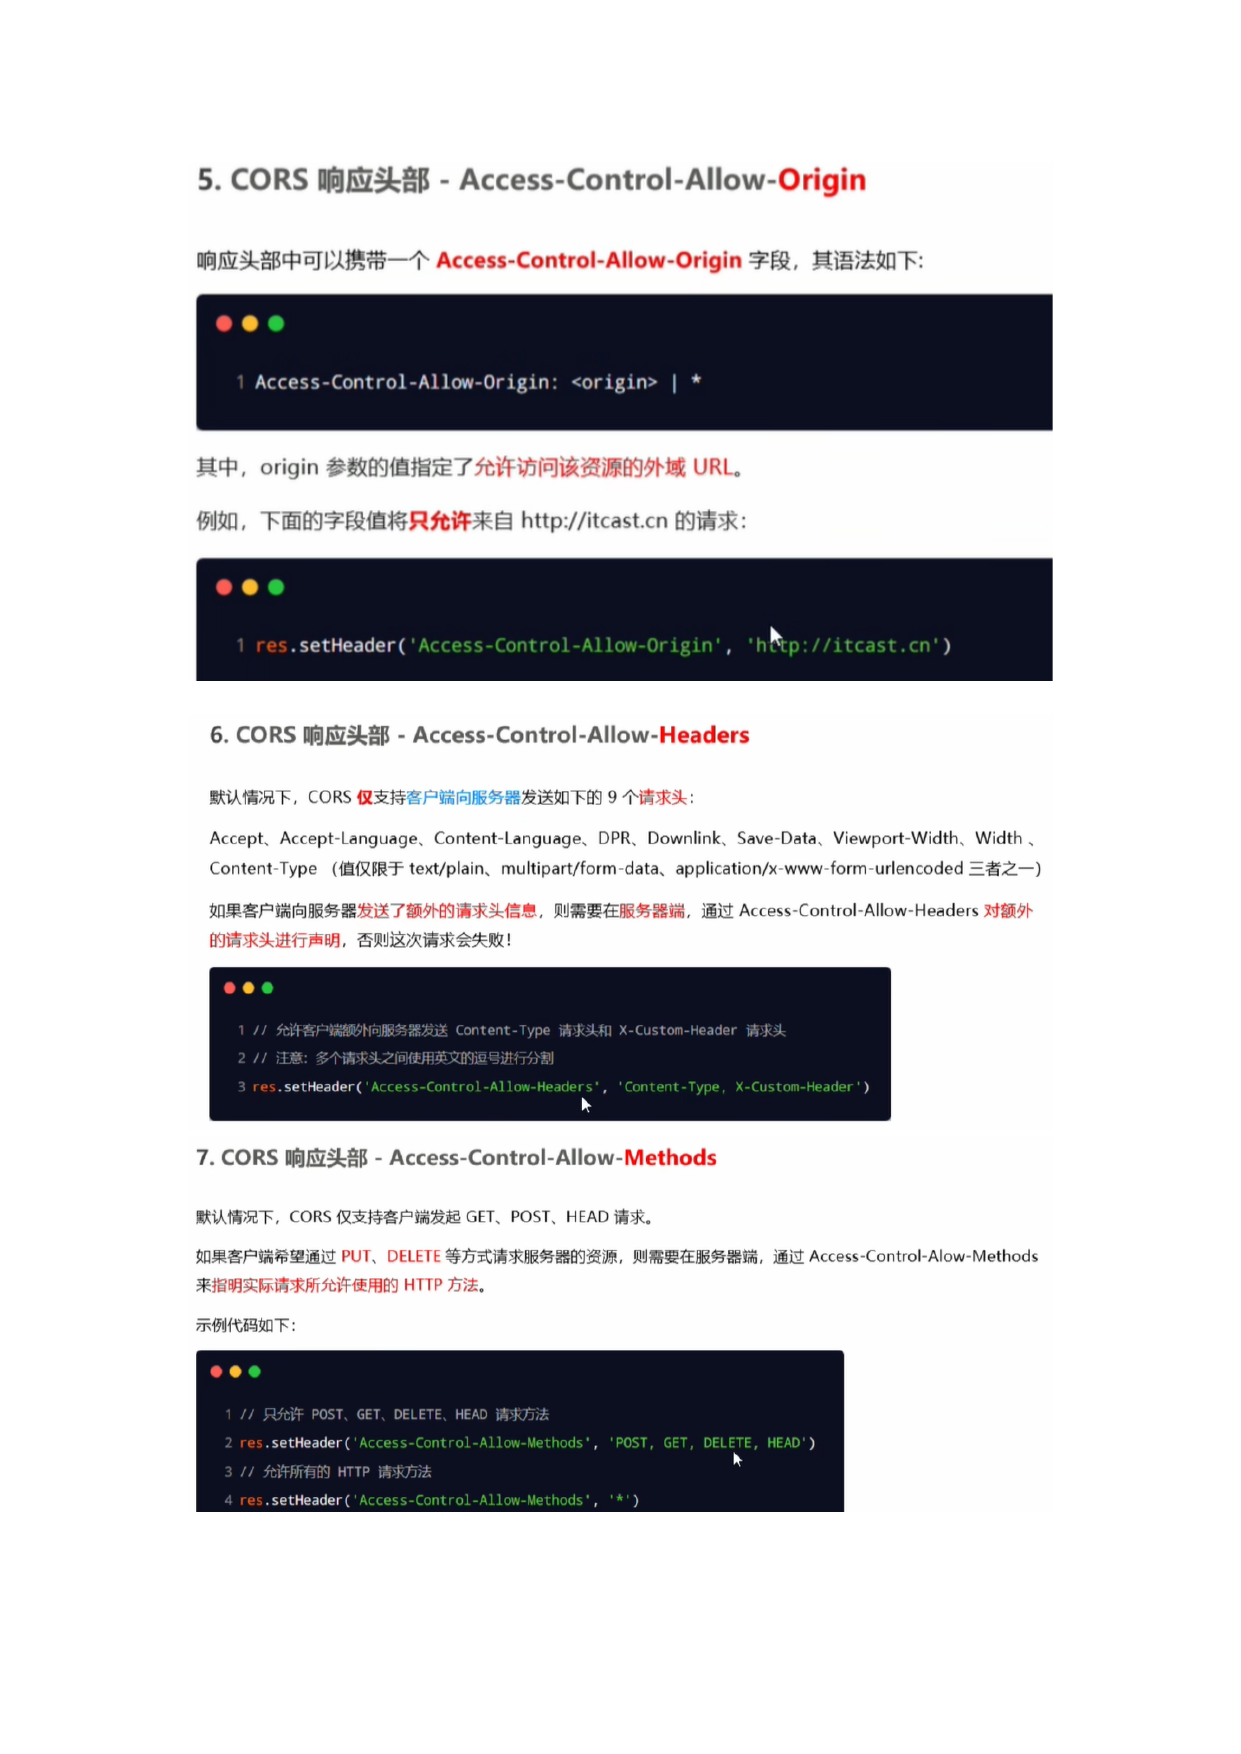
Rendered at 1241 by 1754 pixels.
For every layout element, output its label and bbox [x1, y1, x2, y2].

picture [187, 714, 1053, 1130]
picture [187, 1137, 1053, 1512]
picture [187, 162, 1053, 681]
